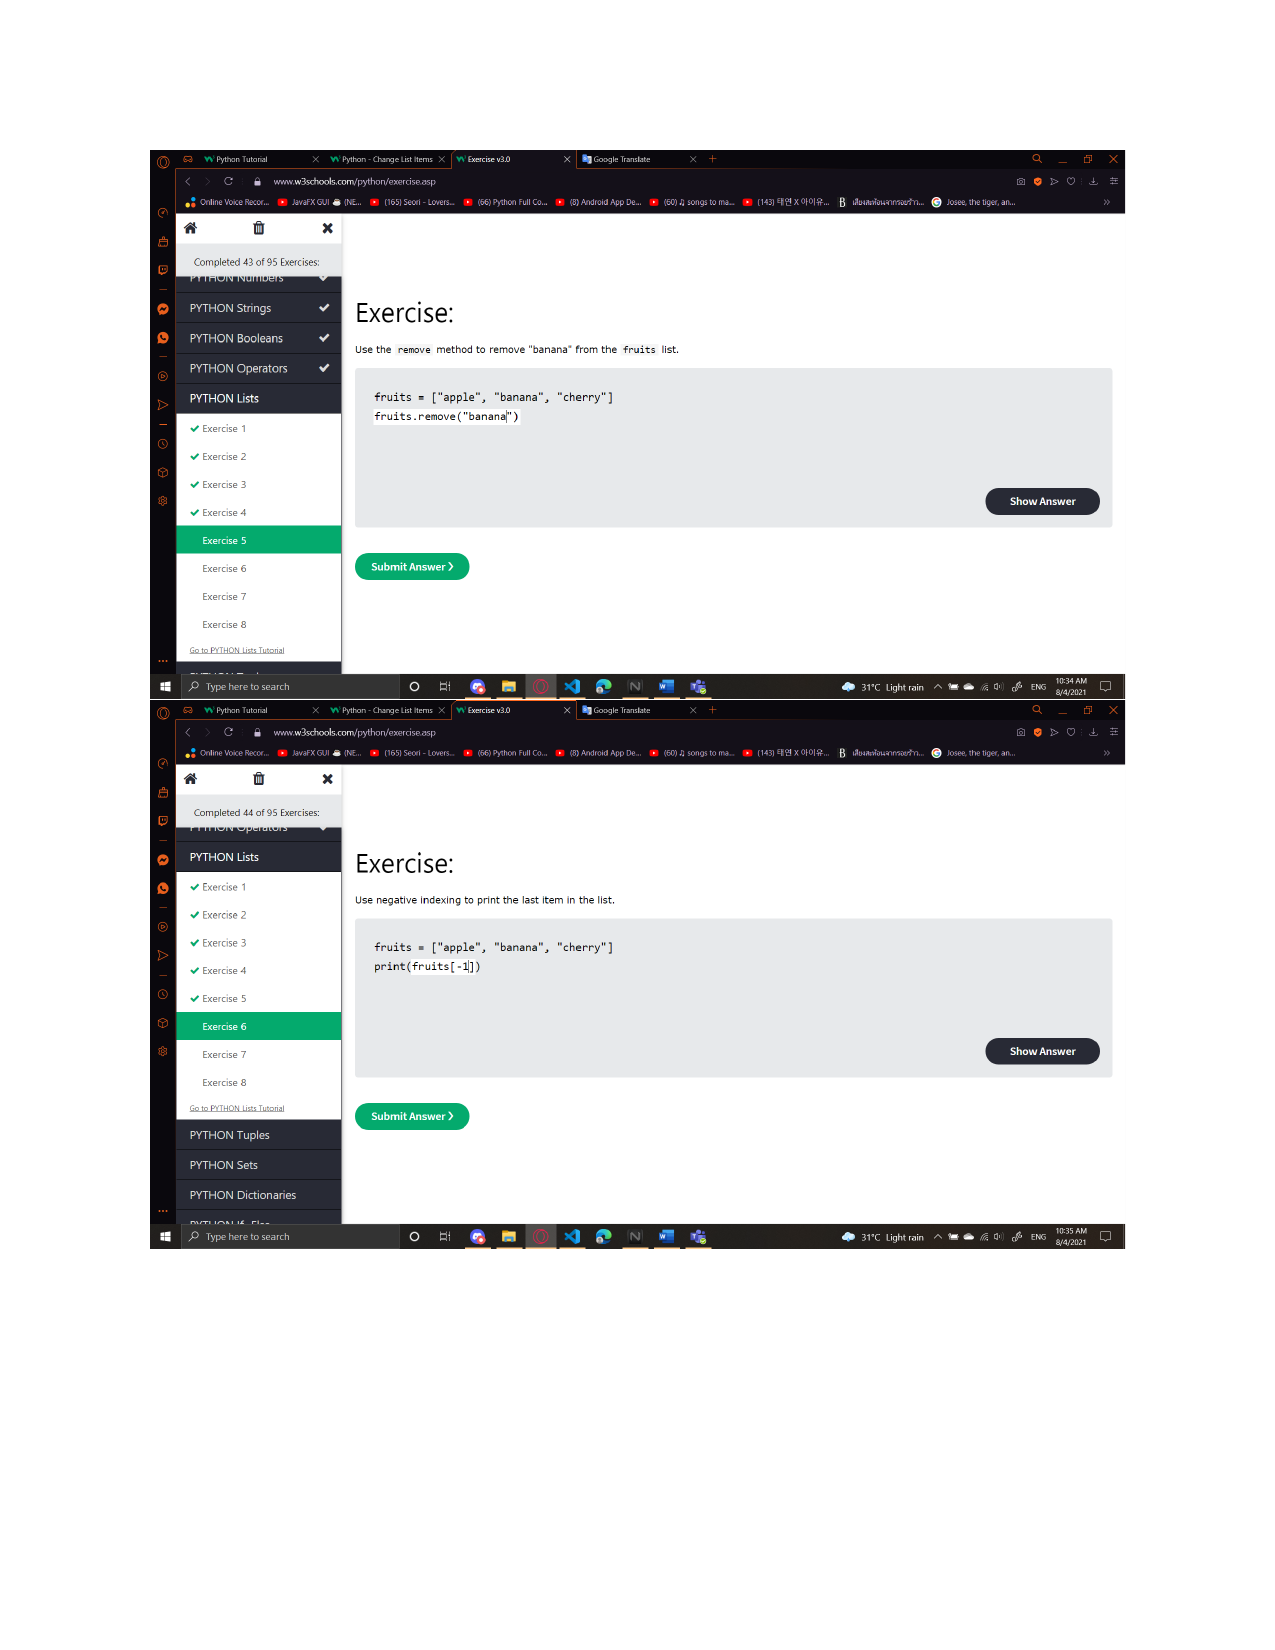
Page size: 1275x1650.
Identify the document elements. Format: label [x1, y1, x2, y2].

picture [150, 150, 1125, 699]
picture [150, 700, 1125, 1249]
